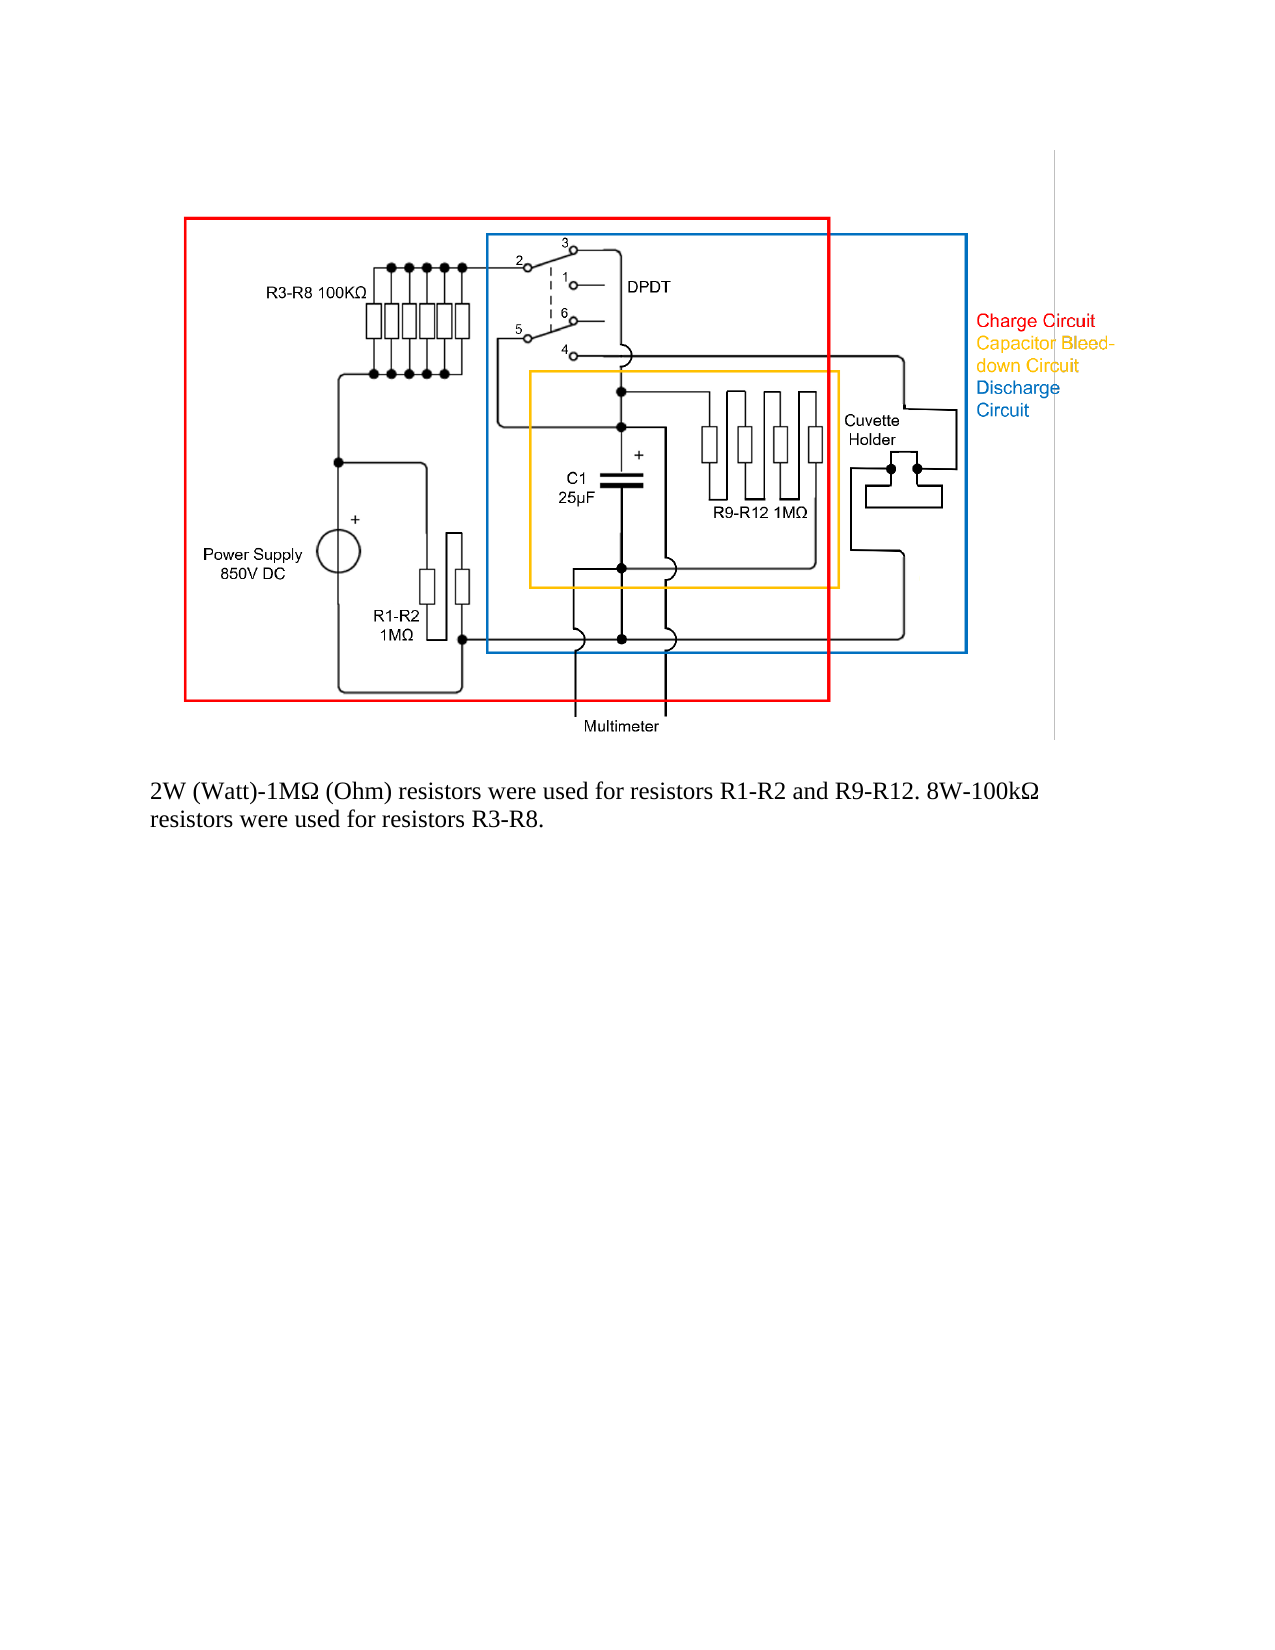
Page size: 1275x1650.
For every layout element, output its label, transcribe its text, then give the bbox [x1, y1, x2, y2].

picture [150, 150, 1125, 745]
text 2W (Watt)-1MΩ (Ohm) resistors were used for resistors R1-R2 and R9-R12. 8W-100kΩ resistors were used for resistors R3-R8. [150, 776, 1125, 833]
